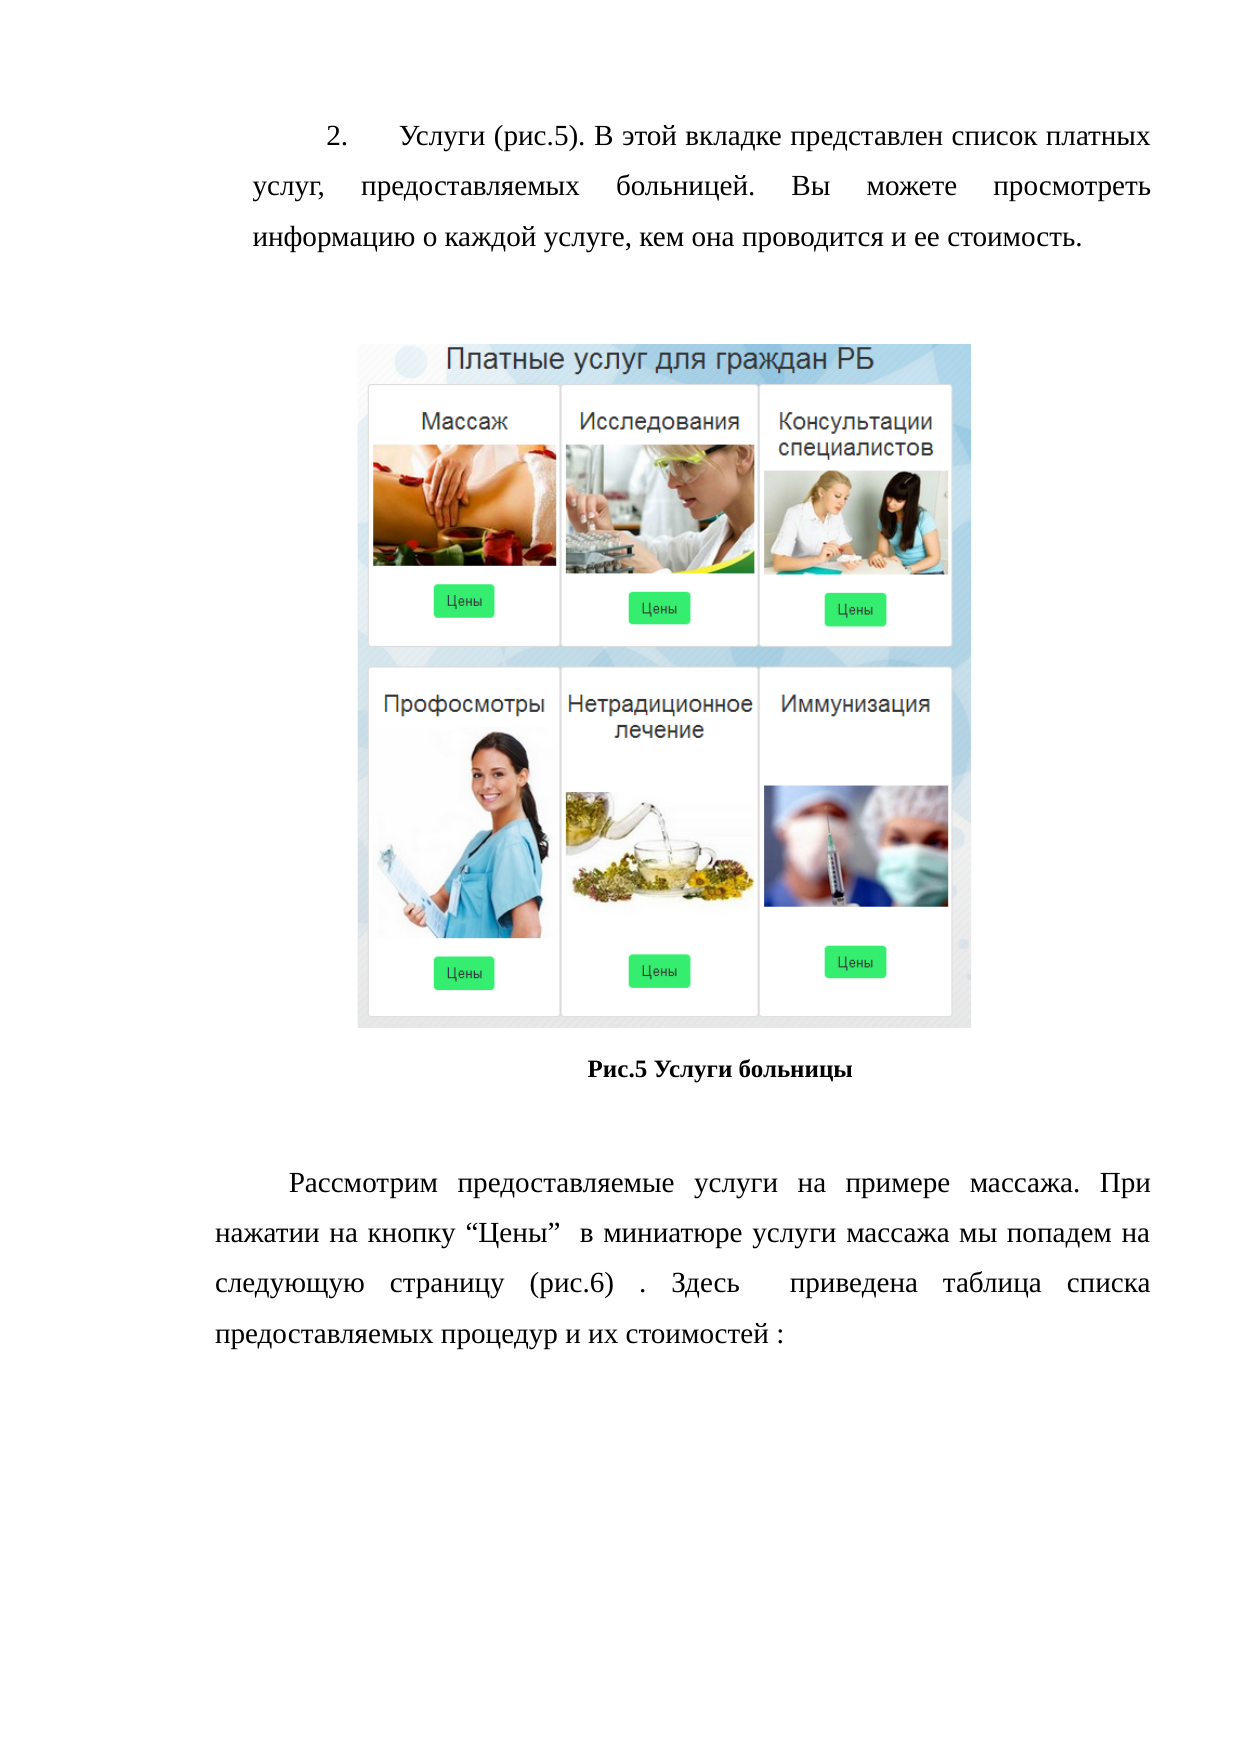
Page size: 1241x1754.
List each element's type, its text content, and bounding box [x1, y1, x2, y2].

picture [357, 344, 972, 1028]
text Рассмотрим предоставляемые услуги на примере массажа. При нажатии на кнопку “Цены” в миниатюре услуги массажа мы попадем на следующую страницу (рис.6) . Здесь приведена таблица списка предоставляемых процедур и их стоимостей : [215, 1165, 1152, 1349]
text Рис.5 Услуги больницы [215, 1054, 1152, 1082]
list Услуги (рис.5). В этой вкладке представлен список платных услуг, предоставляемых больницей. Вы можете просмотреть информацию о каждой услуге, кем она проводится и ее стоимость. [252, 118, 1152, 252]
